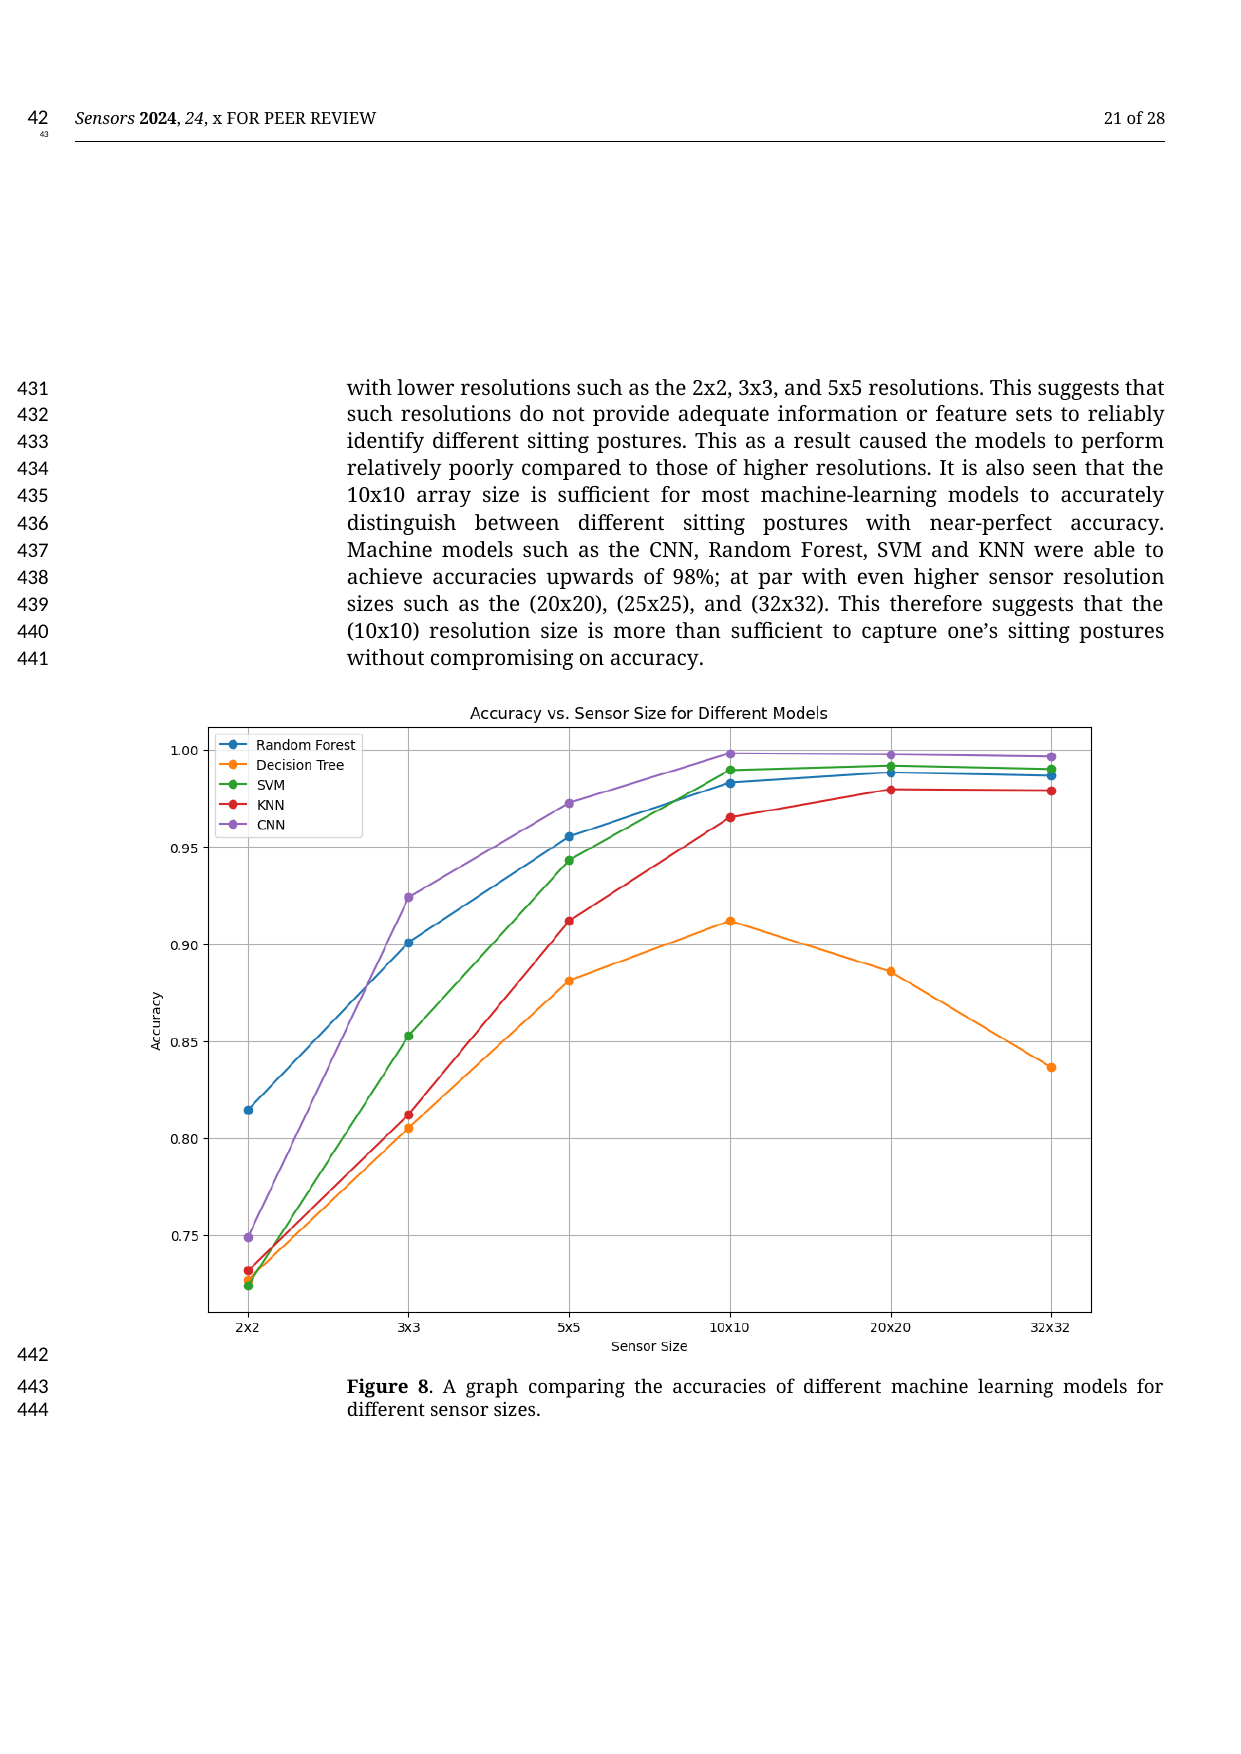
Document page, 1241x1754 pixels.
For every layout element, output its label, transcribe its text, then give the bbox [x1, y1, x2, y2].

text Figure 8. A graph comparing the accuracies of different machine learning models for different sensor sizes. [347, 1374, 1165, 1422]
picture [141, 696, 1099, 1362]
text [347, 374, 1165, 672]
